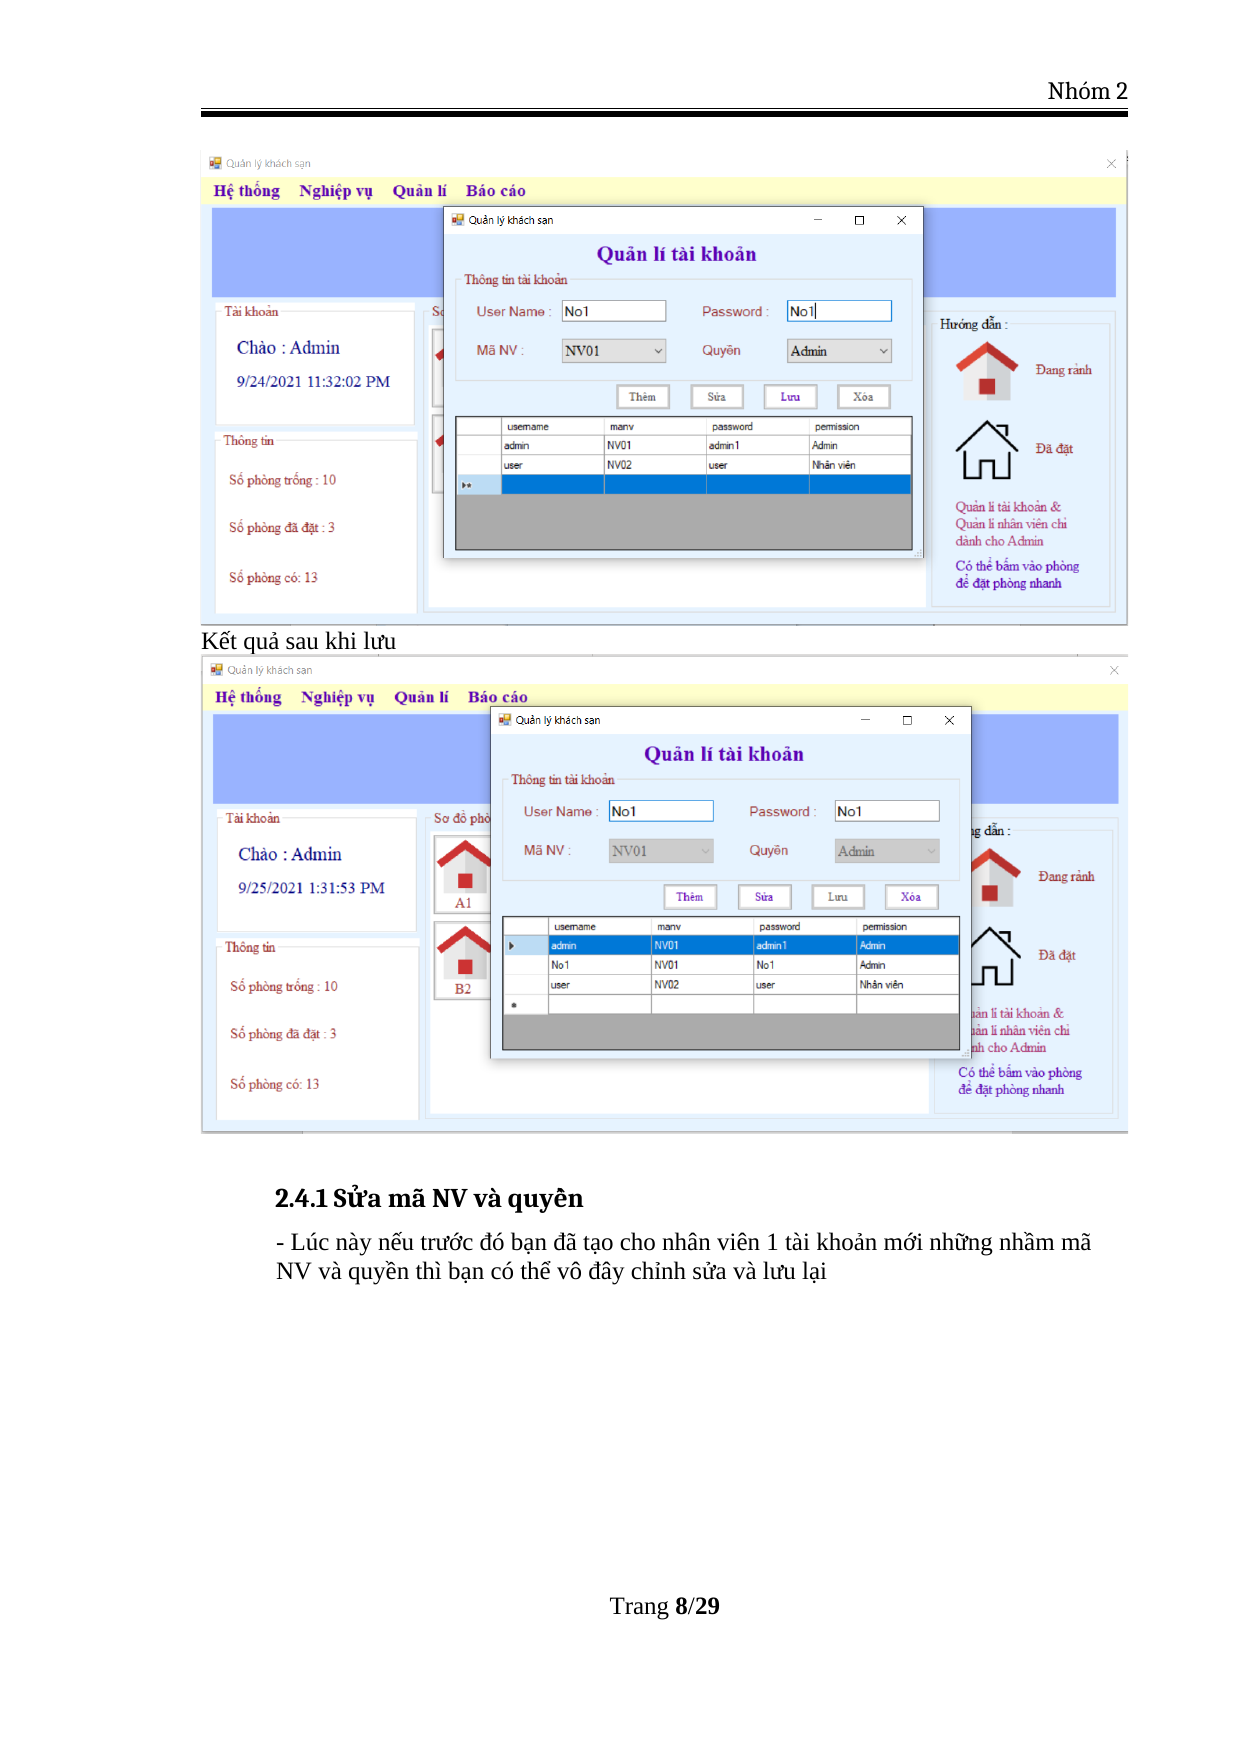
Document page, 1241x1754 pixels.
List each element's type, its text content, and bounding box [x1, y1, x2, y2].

text Kết quả sau khi lưu [201, 626, 1128, 654]
subtitle Sửa mã NV và quyền [275, 1183, 1128, 1215]
picture [200, 654, 1129, 1134]
text - Lúc này nếu trước đó bạn đã tạo cho nhân viên 1 tài khoản mới những nhầm mã NV và quyền thì bạn có thể vô đây chỉnh sửa và lưu lại [276, 1227, 1128, 1285]
picture [200, 150, 1129, 626]
